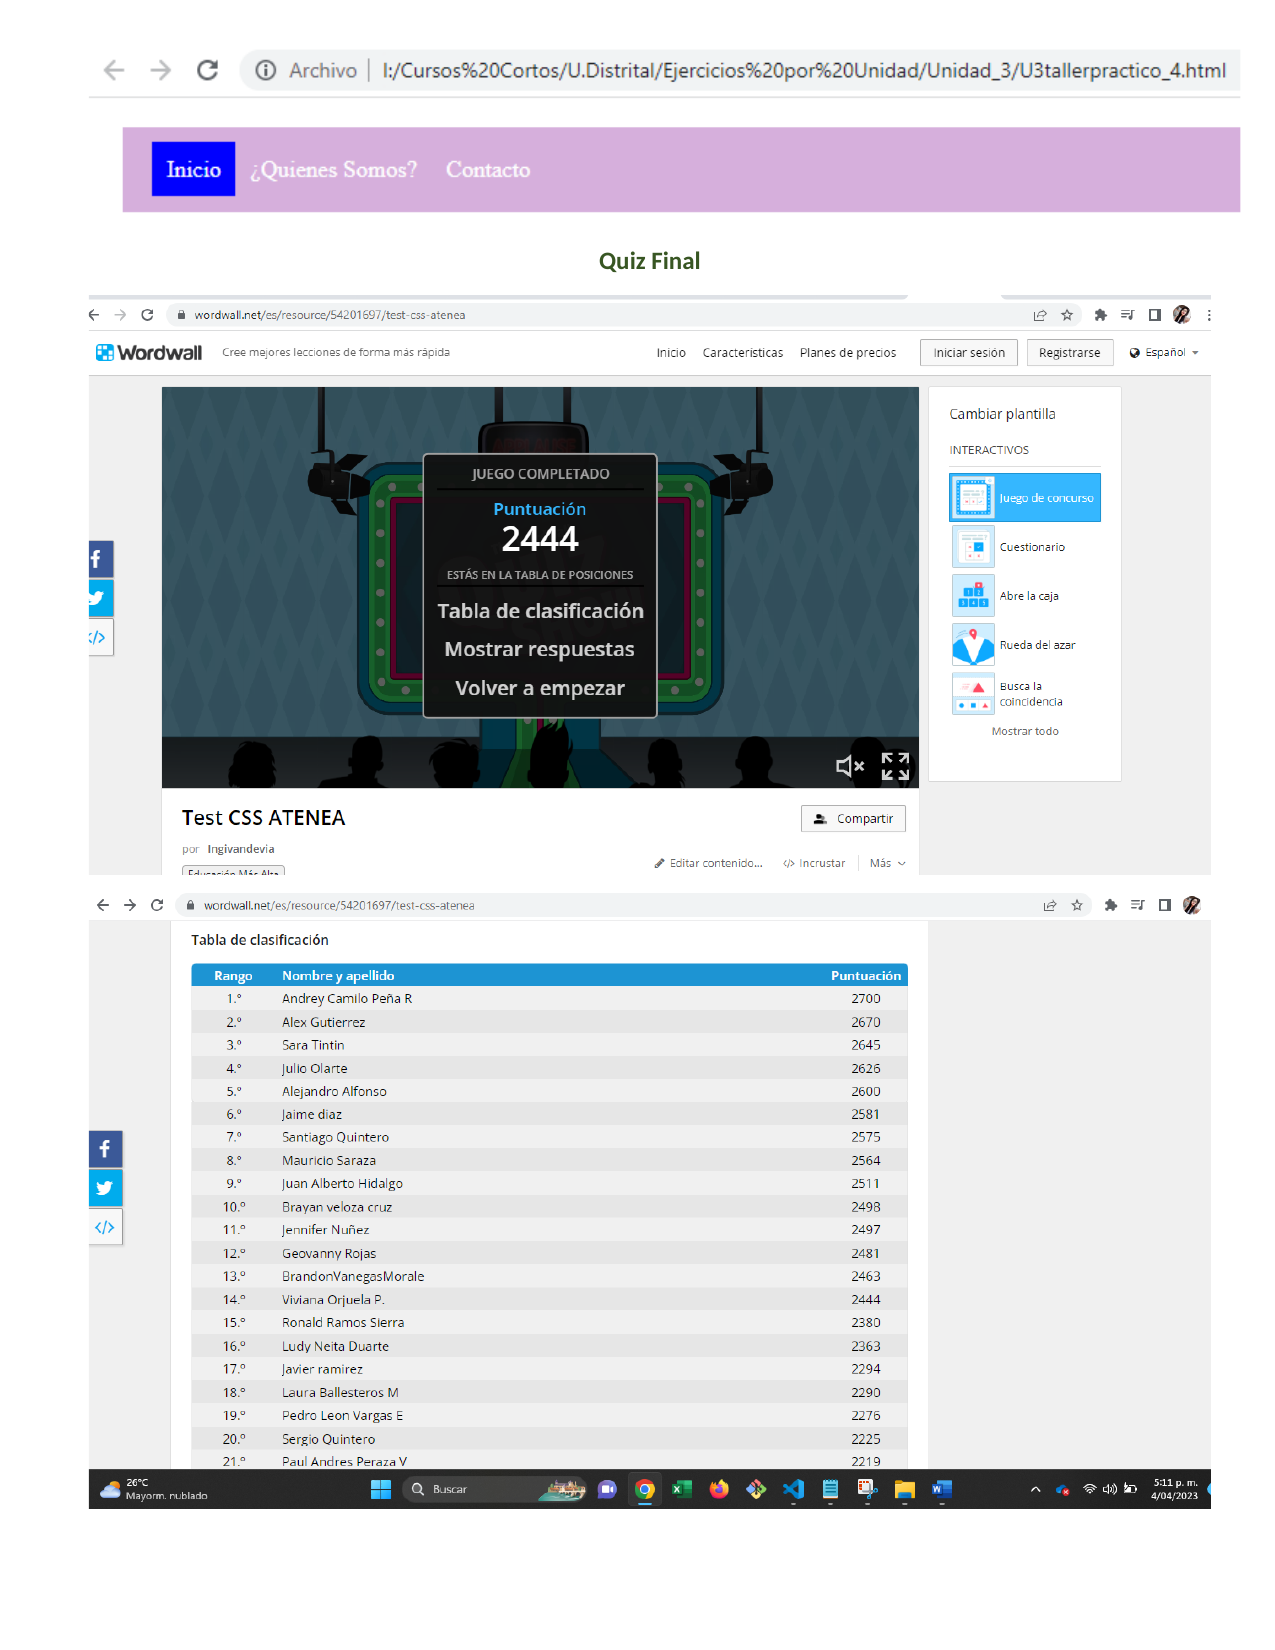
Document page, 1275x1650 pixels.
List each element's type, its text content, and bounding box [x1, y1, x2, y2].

picture [88, 592, 103, 604]
text Quiz Final [89, 245, 1211, 276]
picture [88, 295, 1211, 875]
picture [98, 1182, 112, 1194]
picture [88, 44, 1241, 227]
picture [88, 893, 1211, 1509]
